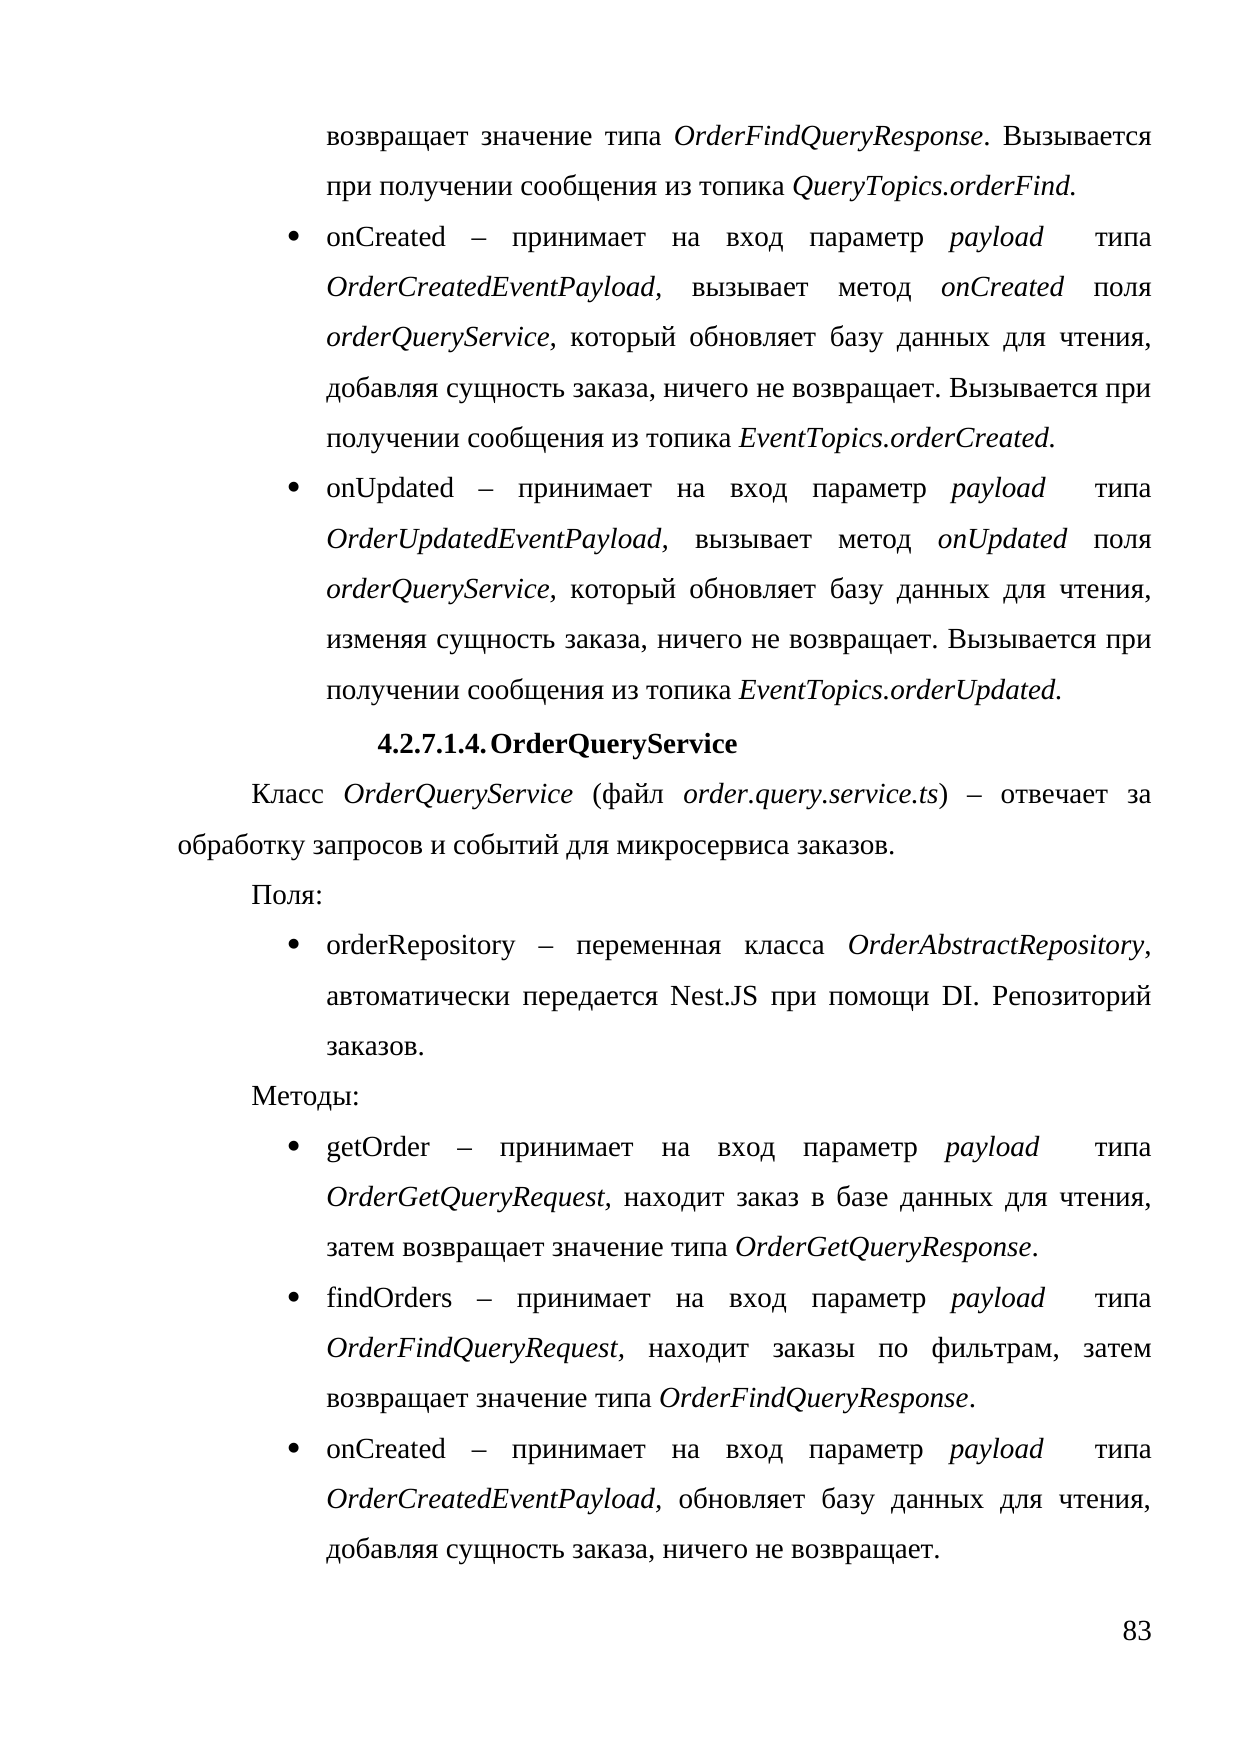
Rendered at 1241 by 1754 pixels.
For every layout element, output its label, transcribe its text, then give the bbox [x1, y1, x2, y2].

subtitle OrderQueryService [377, 726, 1152, 760]
list orderRepository – переменная класса OrderAbstractRepository, автоматически передается Nest.JS при помощи DI. Репозиторий заказов. [288, 927, 1152, 1062]
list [288, 118, 1152, 202]
list onUpdated – принимает на вход параметр payload типа OrderUpdatedEventPayload, вызывает метод onUpdated поля orderQueryService, который обновляет базу данных для чтения, изменяя сущность заказа, ничего не возвращает. Вызывается при получении сообщения из топика EventTopics.orderUpdated. [288, 470, 1152, 705]
text Методы: [177, 1078, 1152, 1112]
text Класс OrderQueryService (файл order.query.service.ts) – отвечает за обработку запросов и событий для микросервиса заказов. [177, 777, 1152, 860]
list findOrders – принимает на вход параметр payload типа OrderFindQueryRequest, находит заказы по фильтрам, затем возвращает значение типа OrderFindQueryResponse. [288, 1280, 1152, 1414]
list getOrder – принимает на вход параметр payload типа OrderGetQueryRequest, находит заказ в базе данных для чтения, затем возвращает значение типа OrderGetQueryResponse. [288, 1129, 1152, 1263]
text Поля: [177, 877, 1152, 911]
list onCreated – принимает на вход параметр payload типа OrderCreatedEventPayload, вызывает метод onCreated поля orderQueryService, который обновляет базу данных для чтения, добавляя сущность заказа, ничего не возвращает. Вызывается при получении сообщения из топика EventTopics.orderCreated. [288, 219, 1152, 454]
list onCreated – принимает на вход параметр payload типа OrderCreatedEventPayload, обновляет базу данных для чтения, добавляя сущность заказа, ничего не возвращает. [288, 1431, 1152, 1565]
